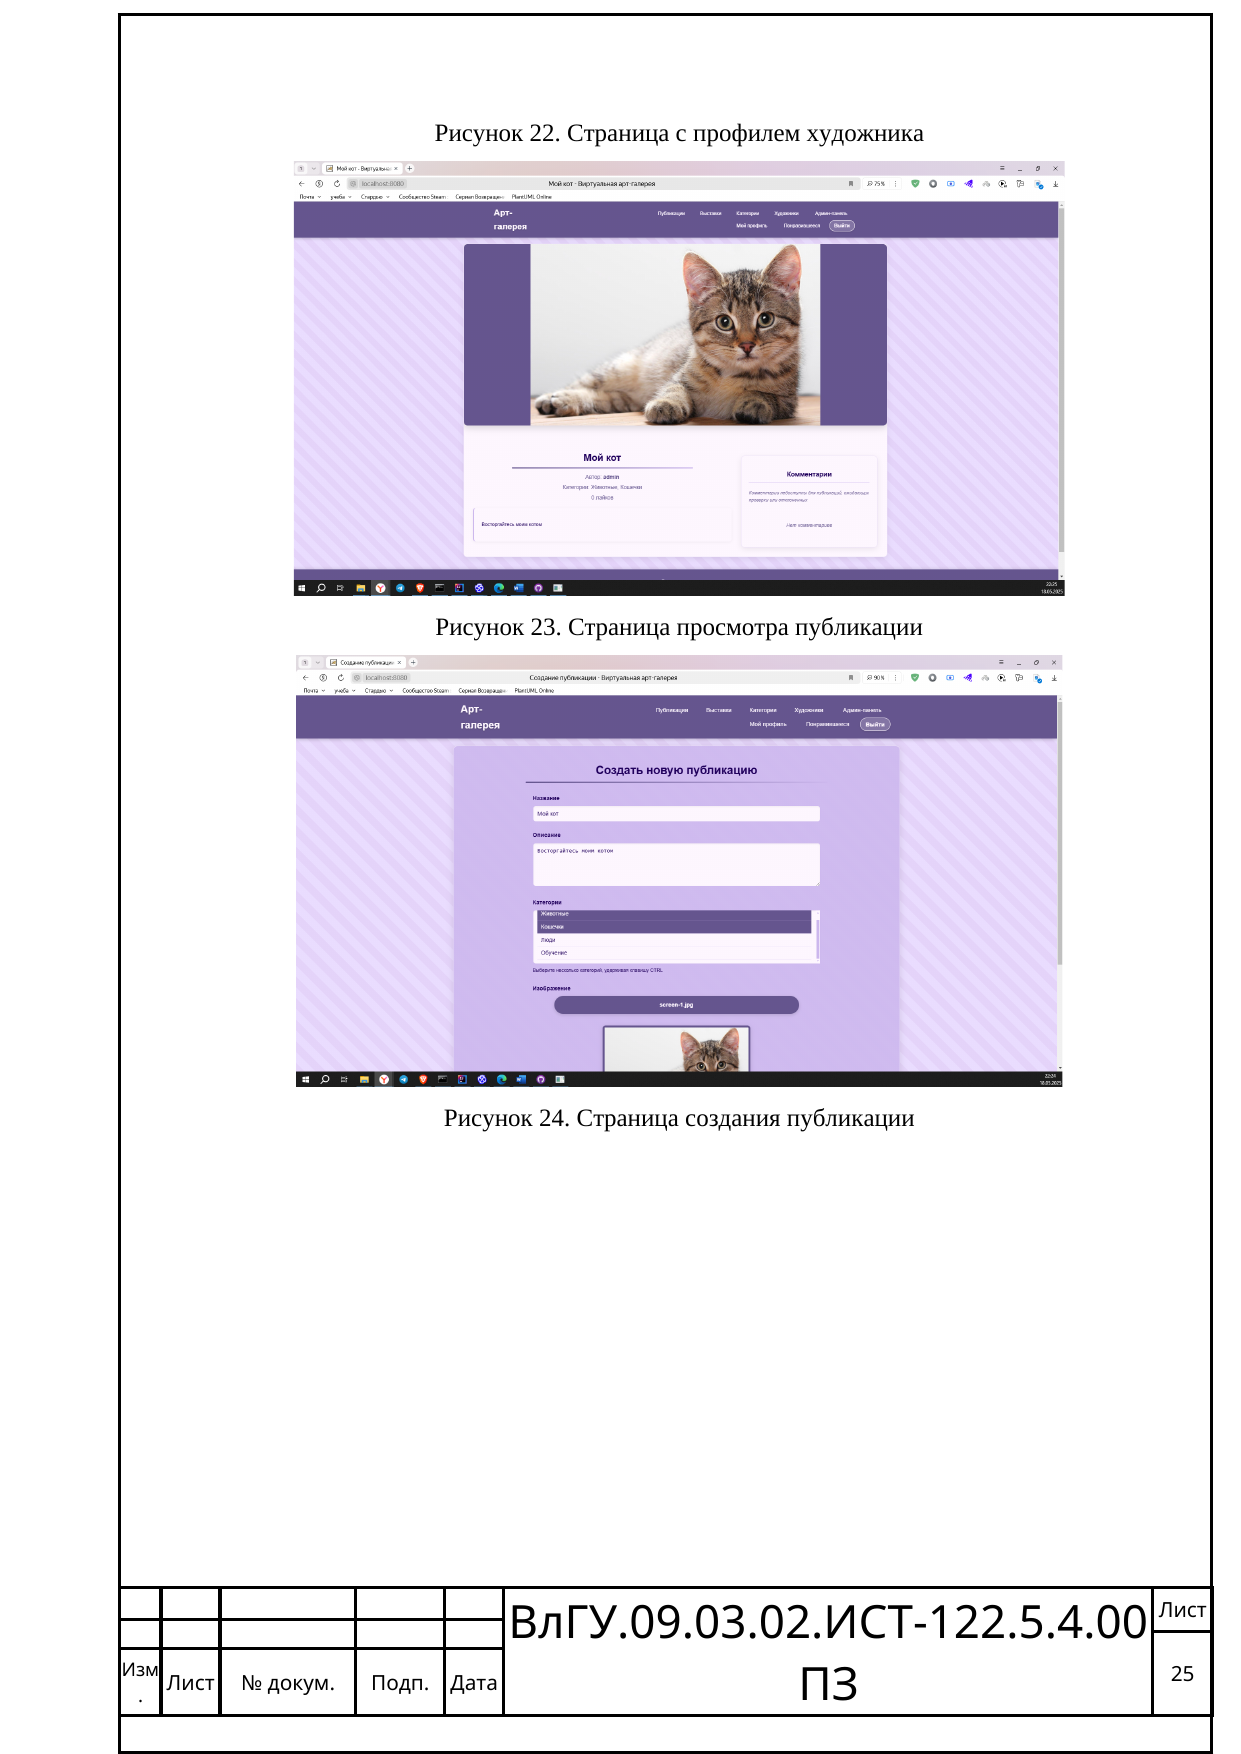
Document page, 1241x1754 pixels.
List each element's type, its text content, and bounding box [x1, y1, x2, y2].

picture [293, 161, 1065, 596]
picture [296, 655, 1063, 1087]
text Рисунок 23. Страница просмотра публикации [177, 612, 1181, 641]
text Рисунок 24. Страница создания публикации [177, 1103, 1181, 1132]
text Рисунок 22. Страница с профилем художника [177, 118, 1181, 147]
